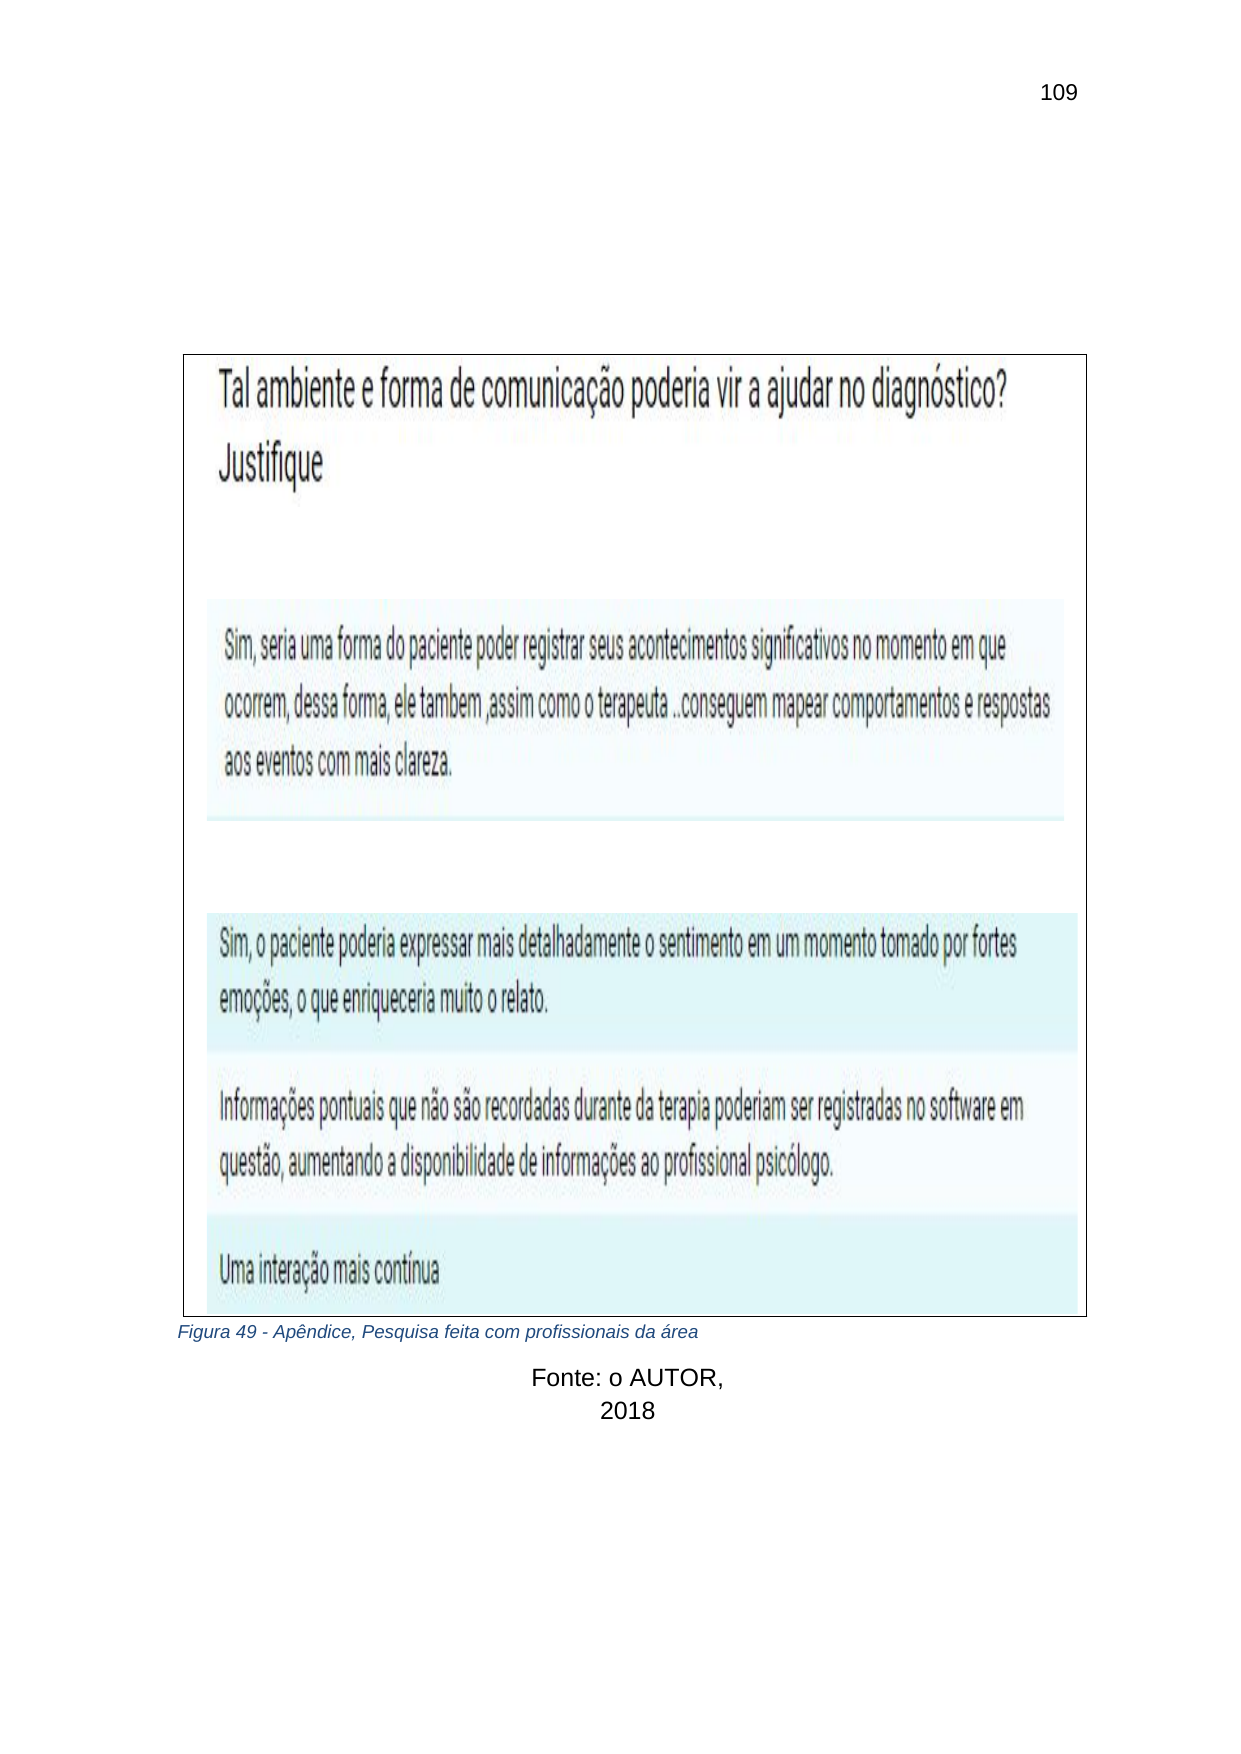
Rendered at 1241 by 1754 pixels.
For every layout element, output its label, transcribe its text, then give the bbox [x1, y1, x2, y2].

picture [206, 913, 1078, 1314]
picture [206, 599, 1065, 821]
picture [206, 357, 1033, 507]
text 2018 [177, 1396, 1078, 1425]
text Fonte: o AUTOR, [177, 1363, 1078, 1392]
text Figura 49 - Apêndice, Pesquisa feita com profissionais da área [177, 1321, 1078, 1342]
